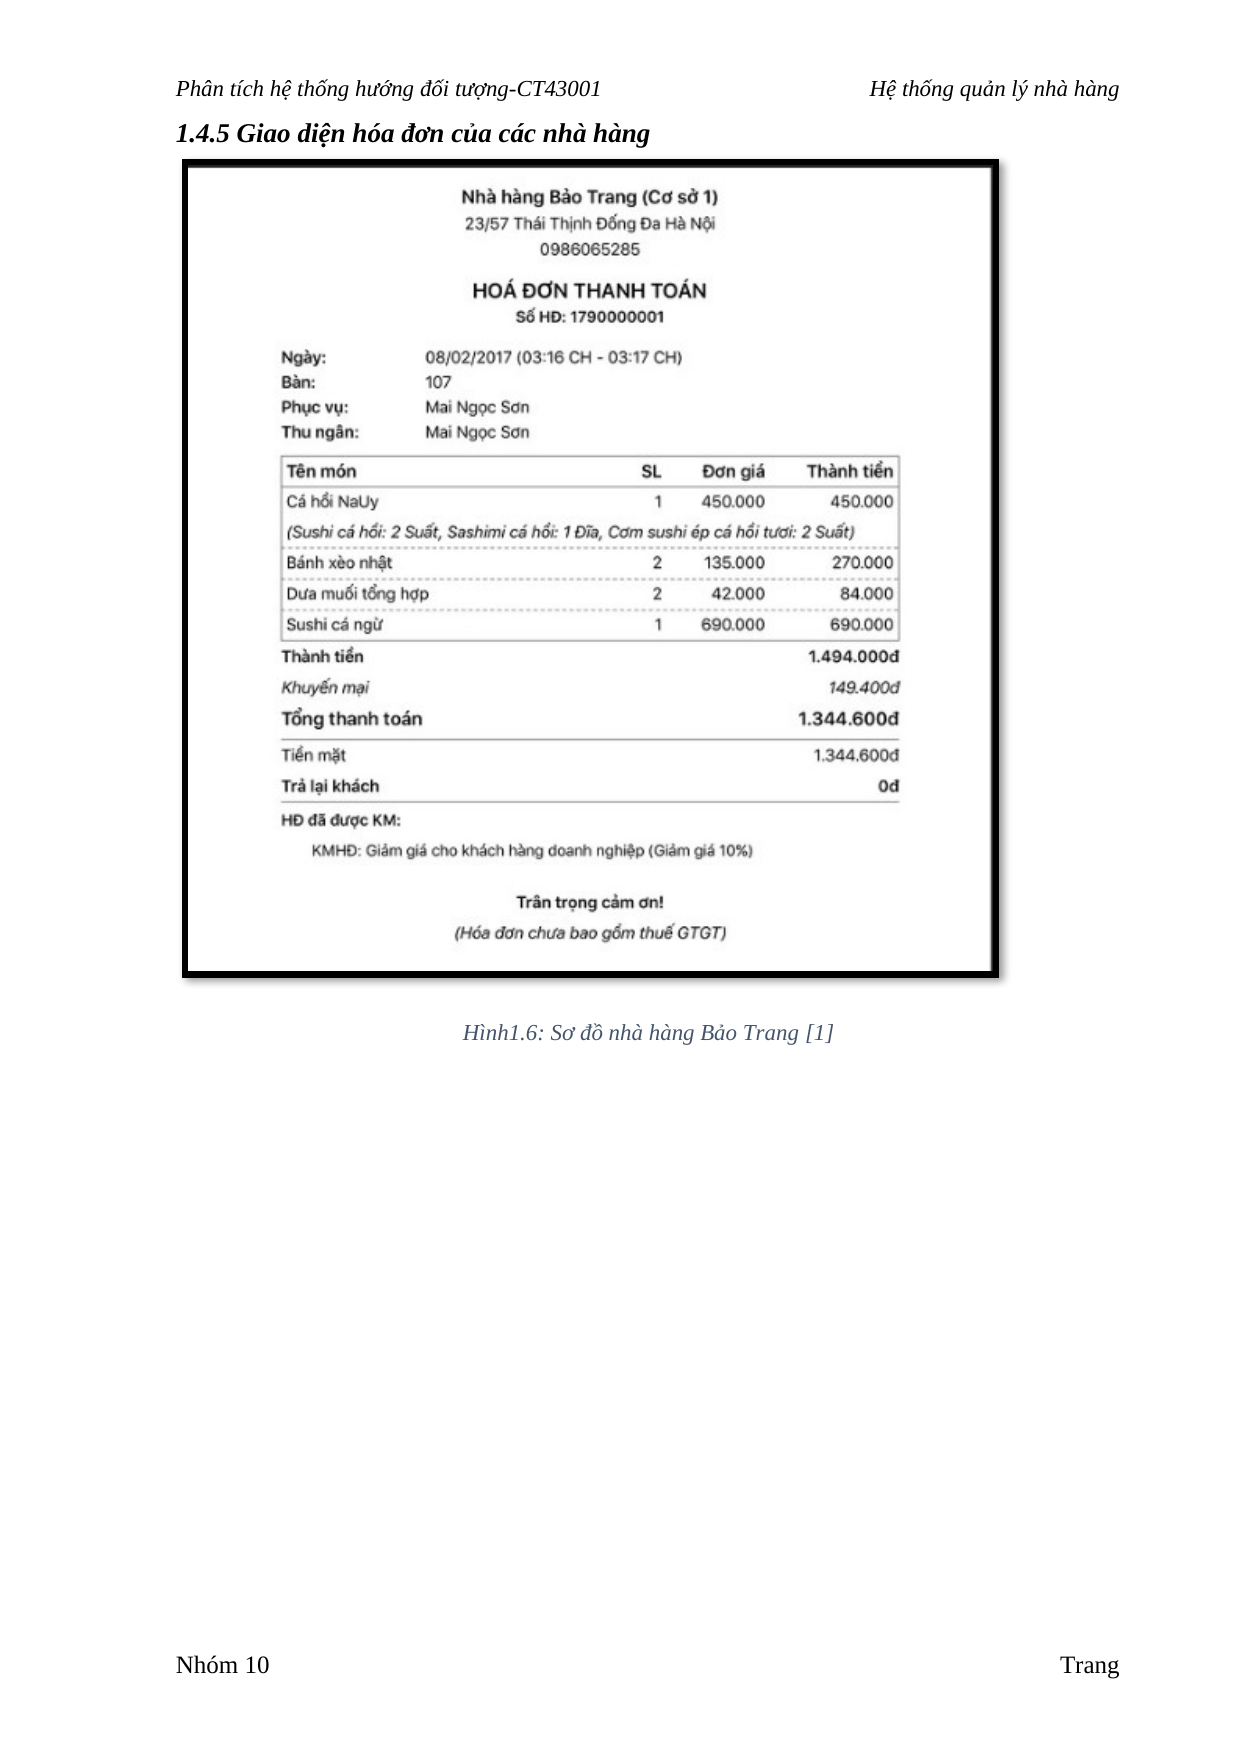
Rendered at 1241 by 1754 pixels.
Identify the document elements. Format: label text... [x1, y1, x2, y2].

subtitle 1.4.5 Giao diện hóa đơn của các nhà hàng [176, 117, 1123, 148]
text Hình1.6: Sơ đồ nhà hàng Bảo Trang [176, 1018, 1123, 1045]
picture [188, 165, 993, 971]
